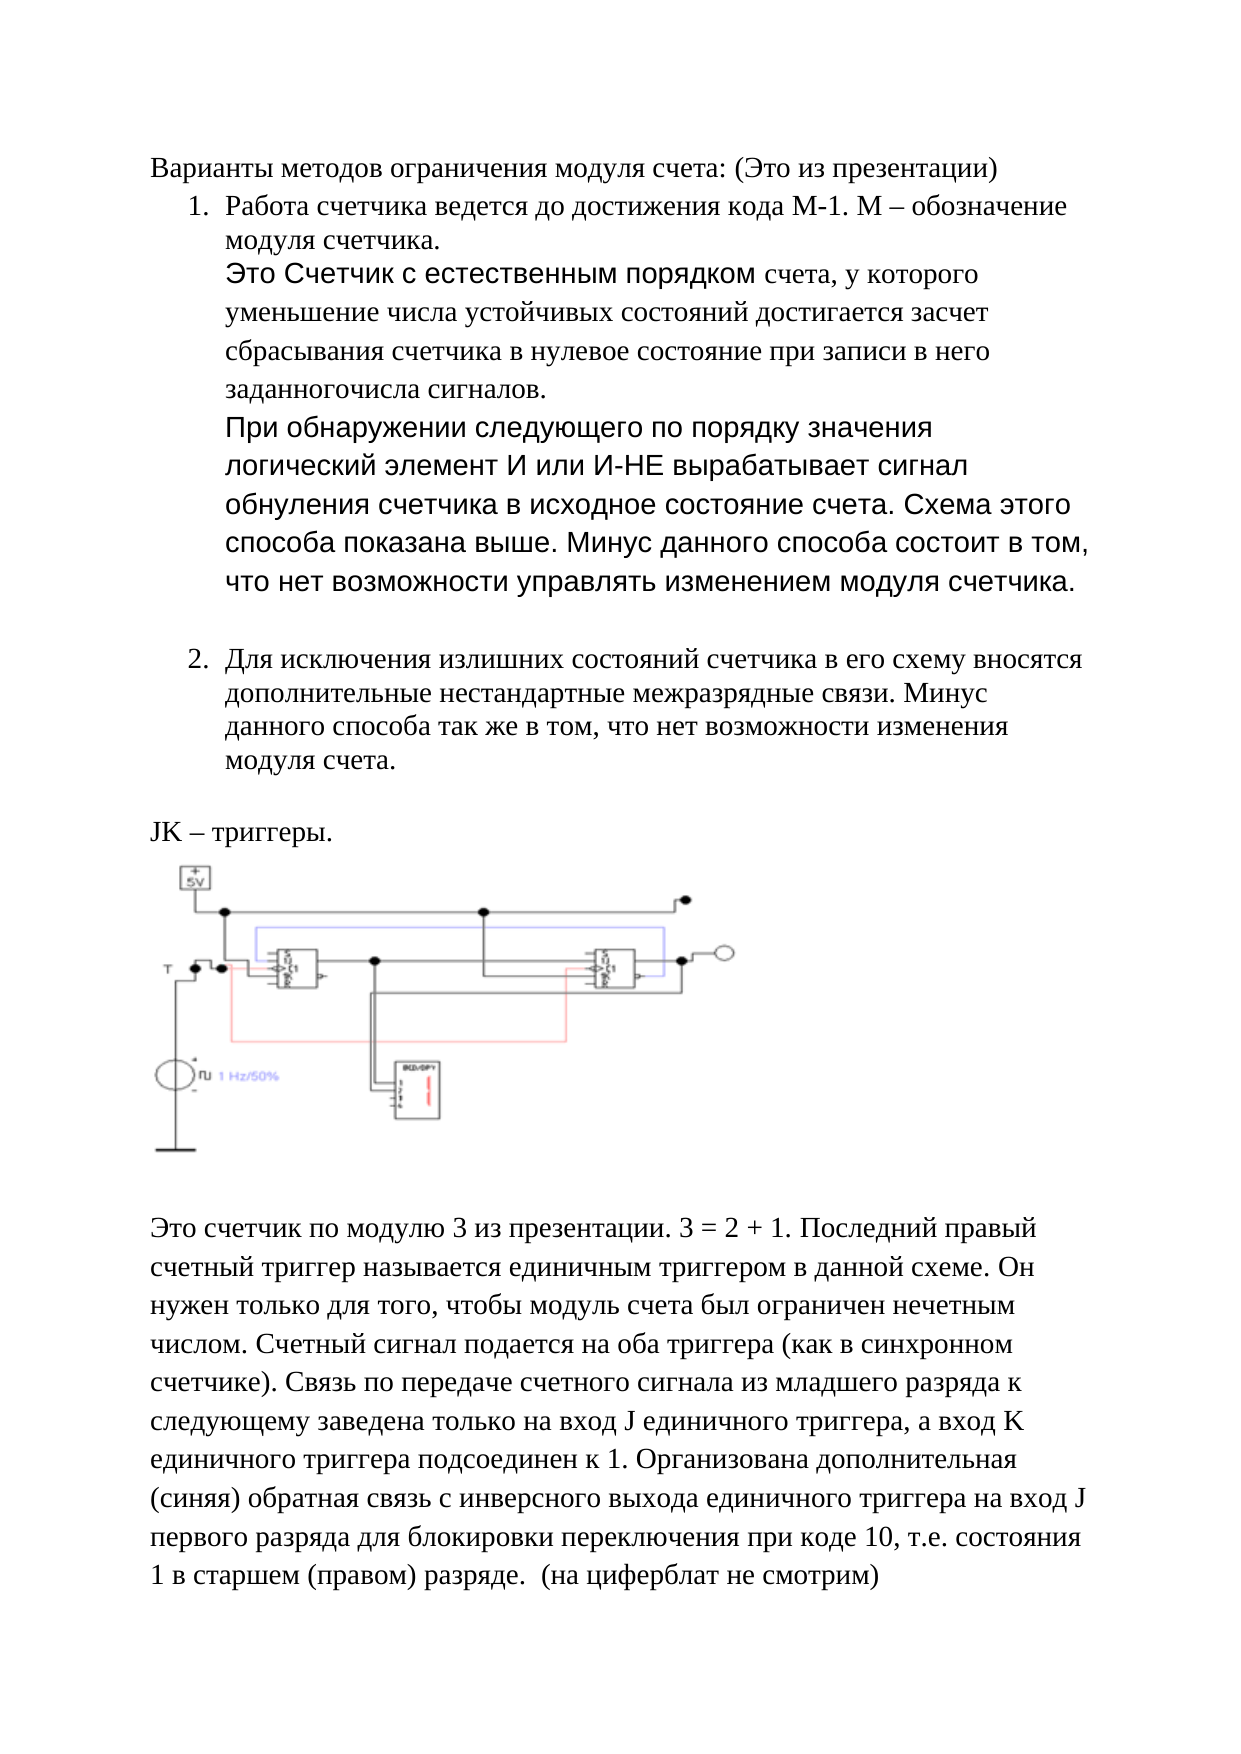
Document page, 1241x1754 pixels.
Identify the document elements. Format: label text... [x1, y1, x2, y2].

picture [150, 852, 758, 1168]
text Варианты методов ограничения модуля счета: (Это из презентации) [150, 150, 1090, 183]
text При обнаружении следующего по порядку значения логический элемент И или И-НЕ вырабатывает сигнал обнуления счетчика в исходное состояние счета. Схема этого способа показана выше. Минус данного способа состоит в том, что нет возможности управлять изменением модуля счетчика. [225, 410, 1090, 598]
text Это Счетчик с естественным порядком счета, у которого уменьшение числа устойчивых состояний достигается засчет сбрасывания счетчика в нулевое состояние при записи в него заданногочисла сигналов. [225, 256, 1090, 405]
list Для исключения излишних состояний счетчика в его схему вносятся дополнительные нестандартные межразрядные связи. Минус данного способа так же в том, что нет возможности изменения модуля счета. [187, 641, 1090, 775]
list Работа счетчика ведется до достижения кода M-1. M – обозначение модуля счетчика. [187, 188, 1090, 256]
text Это счетчик по модулю 3 из презентации. 3 = 2 + 1. Последний правый счетный триггер называется единичным триггером в данной схеме. Он нужен только для того, чтобы модуль счета был ограничен нечетным числом. Счетный сигнал подается на оба триггера (как в синхронном счетчике). Связь по передаче счетного сигнала из младшего разряда к следующему заведена только на вход J единичного триггера, а вход K единичного триггера подсоединен к 1. Организована дополнительная (синяя) обратная связь с инверсного выхода единичного триггера на вход J первого разряда для блокировки переключения при коде 10, т.е. состояния 1 в старшем (правом) разряде. (на циферблат не смотрим) [150, 1210, 1090, 1591]
text JK – триггеры. [150, 814, 1090, 847]
